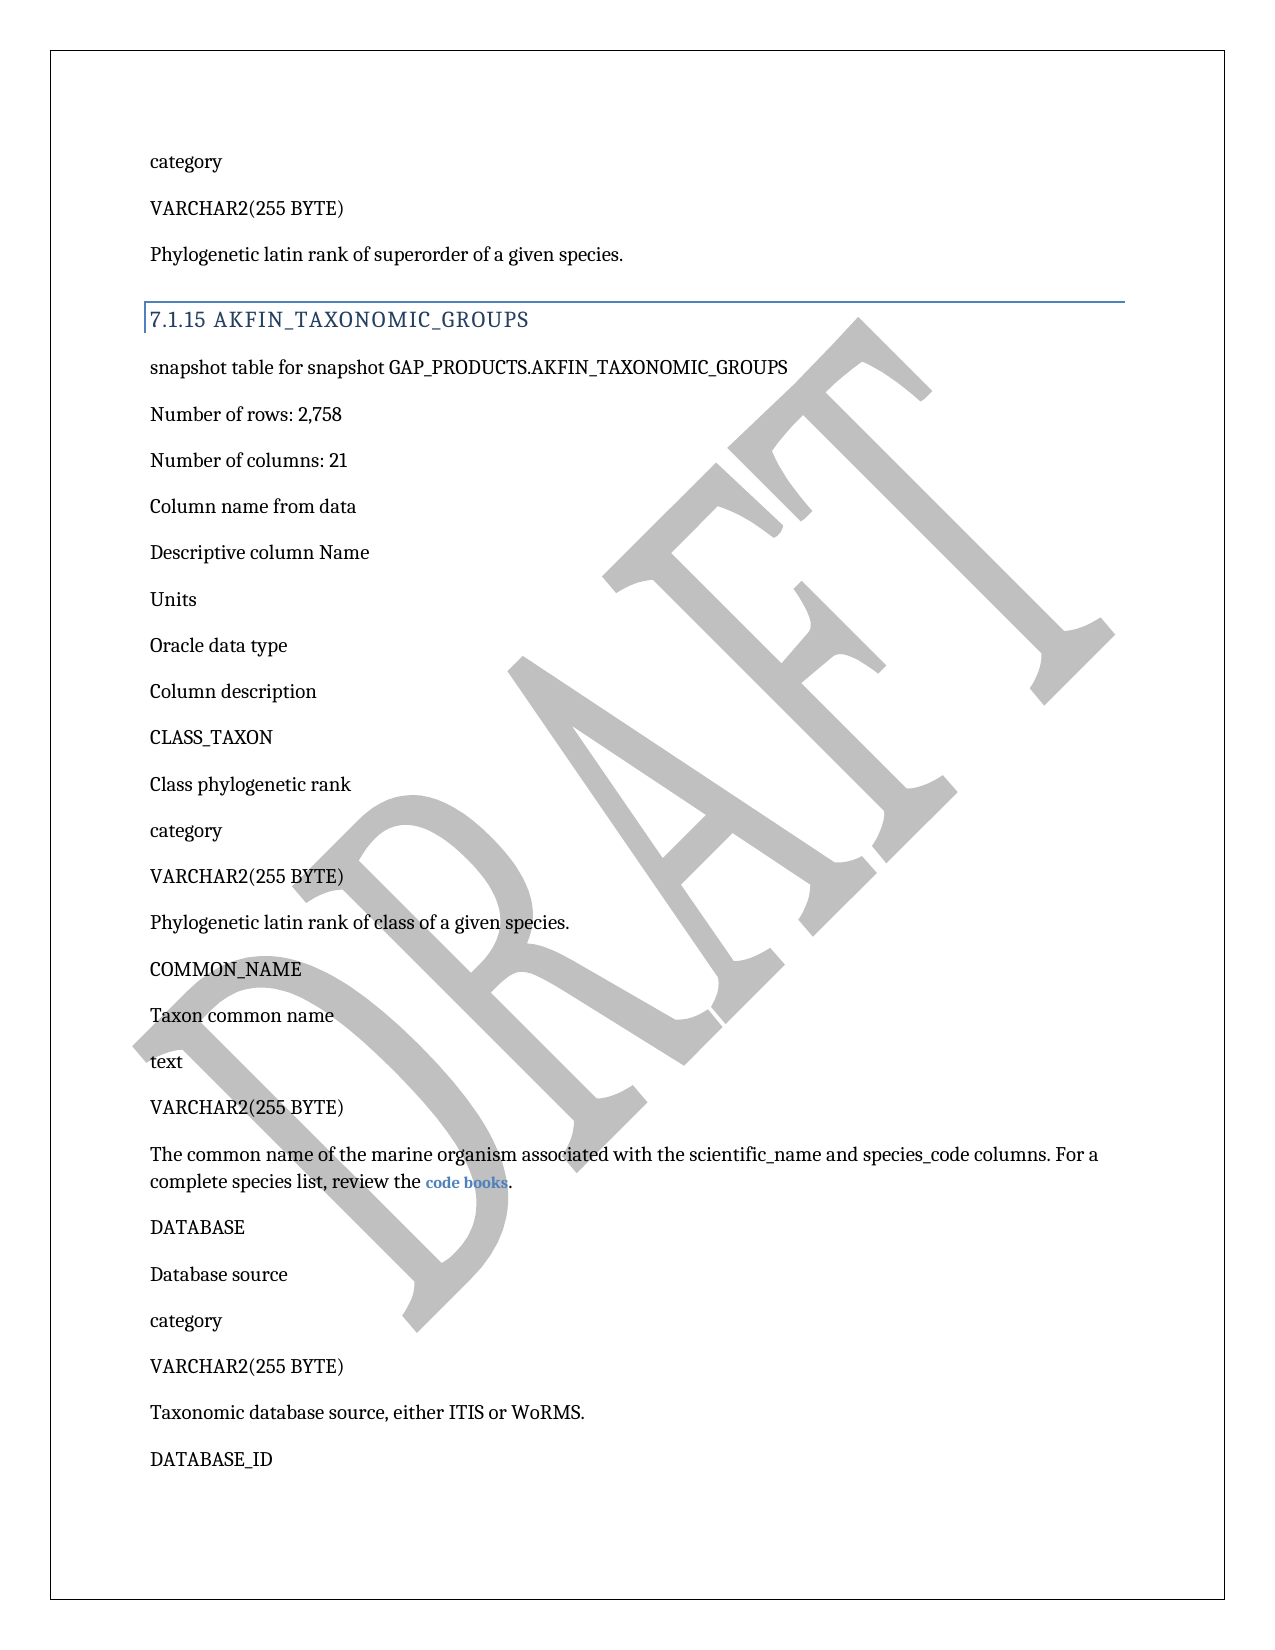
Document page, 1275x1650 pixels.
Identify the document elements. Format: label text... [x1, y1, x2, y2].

text VARCHAR2(255 BYTE) [150, 1355, 1125, 1379]
text category [150, 818, 1125, 842]
text Taxon common name [150, 1003, 1125, 1027]
subtitle 7.1.15 AKFIN_TAXONOMIC_GROUPS [146, 303, 1125, 333]
text Class phylogenetic rank [150, 772, 1125, 796]
text Column name from data [150, 495, 1125, 519]
text Units [150, 587, 1125, 611]
text Descriptive column Name [150, 541, 1125, 565]
text category [150, 1308, 1125, 1332]
text VARCHAR2(255 BYTE) [150, 1096, 1125, 1120]
text CLASS_TAXON [150, 726, 1125, 750]
text Database source [150, 1262, 1125, 1286]
text Column description [150, 680, 1125, 704]
text Phylogenetic latin rank of class of a given species. [150, 911, 1125, 935]
text snapshot table for snapshot GAP_PRODUCTS.AKFIN_TAXONOMIC_GROUPS [150, 356, 1125, 380]
text COMMON_NAME [150, 957, 1125, 981]
text VARCHAR2(255 BYTE) [150, 196, 1125, 220]
text text [150, 1050, 1125, 1074]
text category [150, 150, 1125, 174]
text Oracle data type [150, 633, 1125, 657]
text DATABASE_ID [150, 1447, 1125, 1471]
text Number of columns: 21 [150, 448, 1125, 472]
text The common name of the marine organism associated with the scientific_name and species_code columns. For a complete species list, review the code books. [150, 1142, 1125, 1194]
text Taxonomic database source, either ITIS or WoRMS. [150, 1401, 1125, 1425]
text Phylogenetic latin rank of superorder of a given species. [150, 242, 1125, 266]
text Number of rows: 2,758 [150, 402, 1125, 426]
text VARCHAR2(255 BYTE) [150, 865, 1125, 889]
text DATABASE [150, 1216, 1125, 1240]
